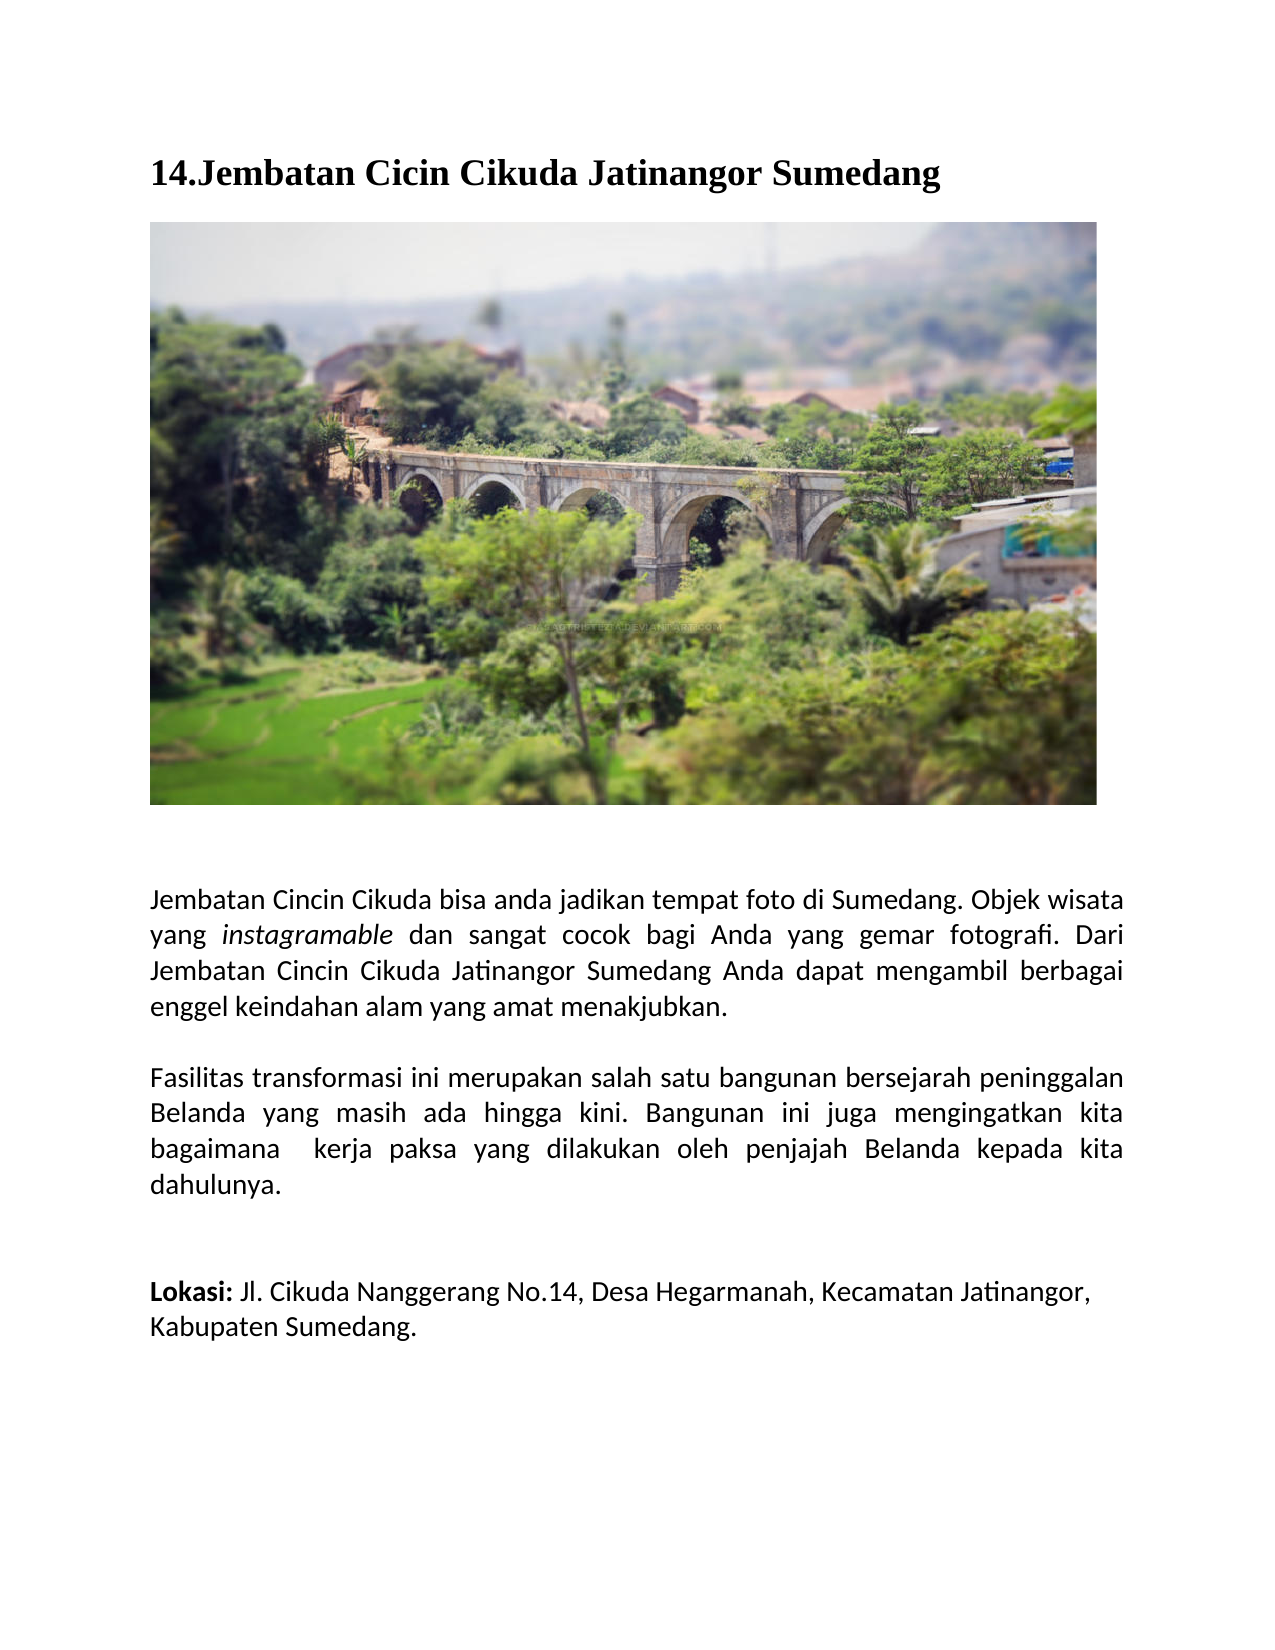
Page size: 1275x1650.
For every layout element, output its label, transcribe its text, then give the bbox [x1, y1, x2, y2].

text Fasilitas transformasi ini merupakan salah satu bangunan bersejarah peninggalan Belanda yang masih ada hingga kini. Bangunan ini juga mengingatkan kita bagaimana kerja paksa yang dilakukan oleh penjajah Belanda kepada kita dahulunya. [150, 1059, 1125, 1201]
text Lokasi: Jl. Cikuda Nanggerang No.14, Desa Hegarmanah, Kecamatan Jatinangor, Kabupaten Sumedang. [150, 1273, 1125, 1344]
text Jembatan Cincin Cikuda bisa anda jadikan tempat foto di Sumedang. Objek wisata yang instagramable dan sangat cocok bagi Anda yang gemar fotografi. Dari Jembatan Cincin Cikuda Jatinangor Sumedang Anda dapat mengambil berbagai enggel keindahan alam yang amat menakjubkan. [150, 881, 1125, 1023]
picture [150, 222, 1097, 805]
subtitle 14.Jembatan Cicin Cikuda Jatinangor Sumedang [150, 150, 1125, 193]
